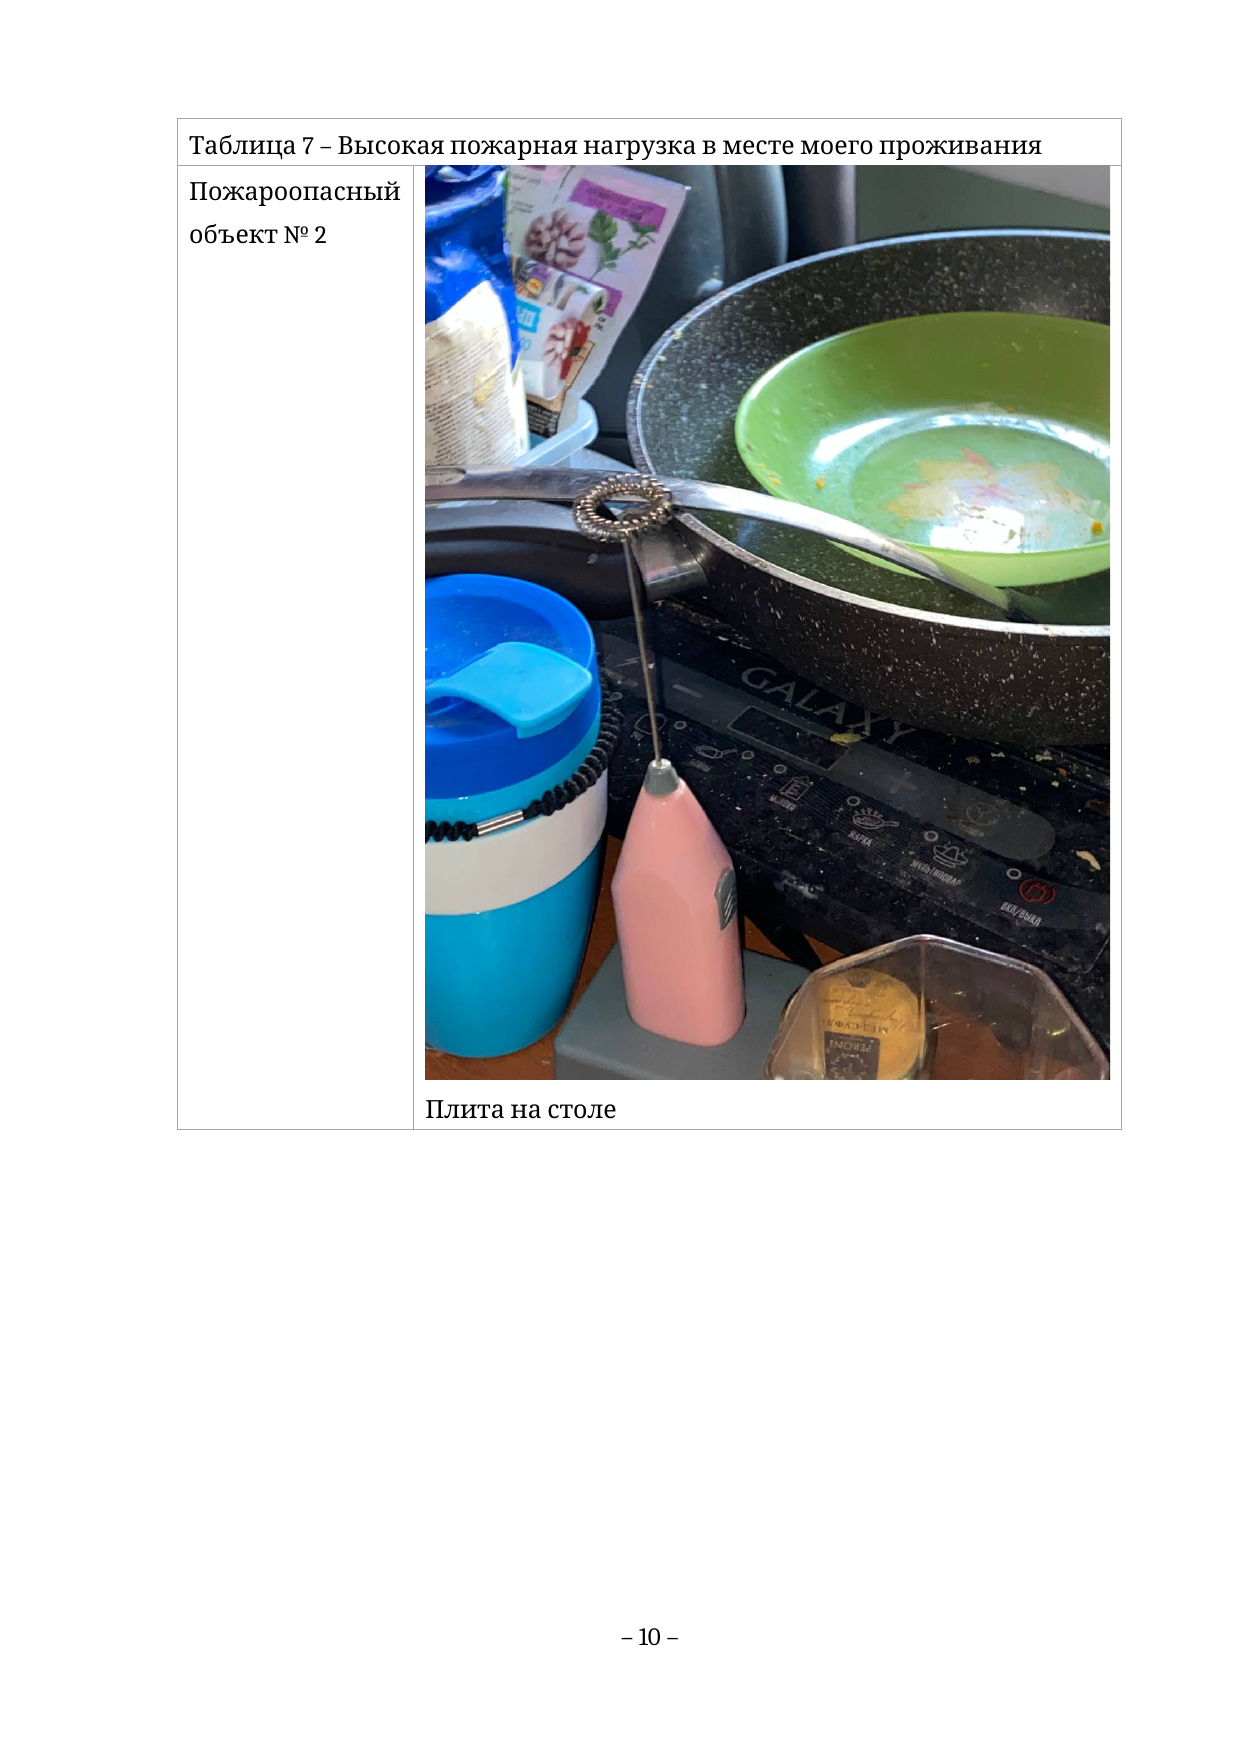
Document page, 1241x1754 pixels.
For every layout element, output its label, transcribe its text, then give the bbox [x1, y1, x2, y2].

table_cell Пожароопасный объект № 2 [178, 166, 413, 1129]
picture [425, 165, 1111, 1080]
table_header Таблица 7 – Высокая пожарная нагрузка в месте моего проживания [178, 119, 1121, 165]
table_cell Плита на столе [414, 166, 1121, 1129]
